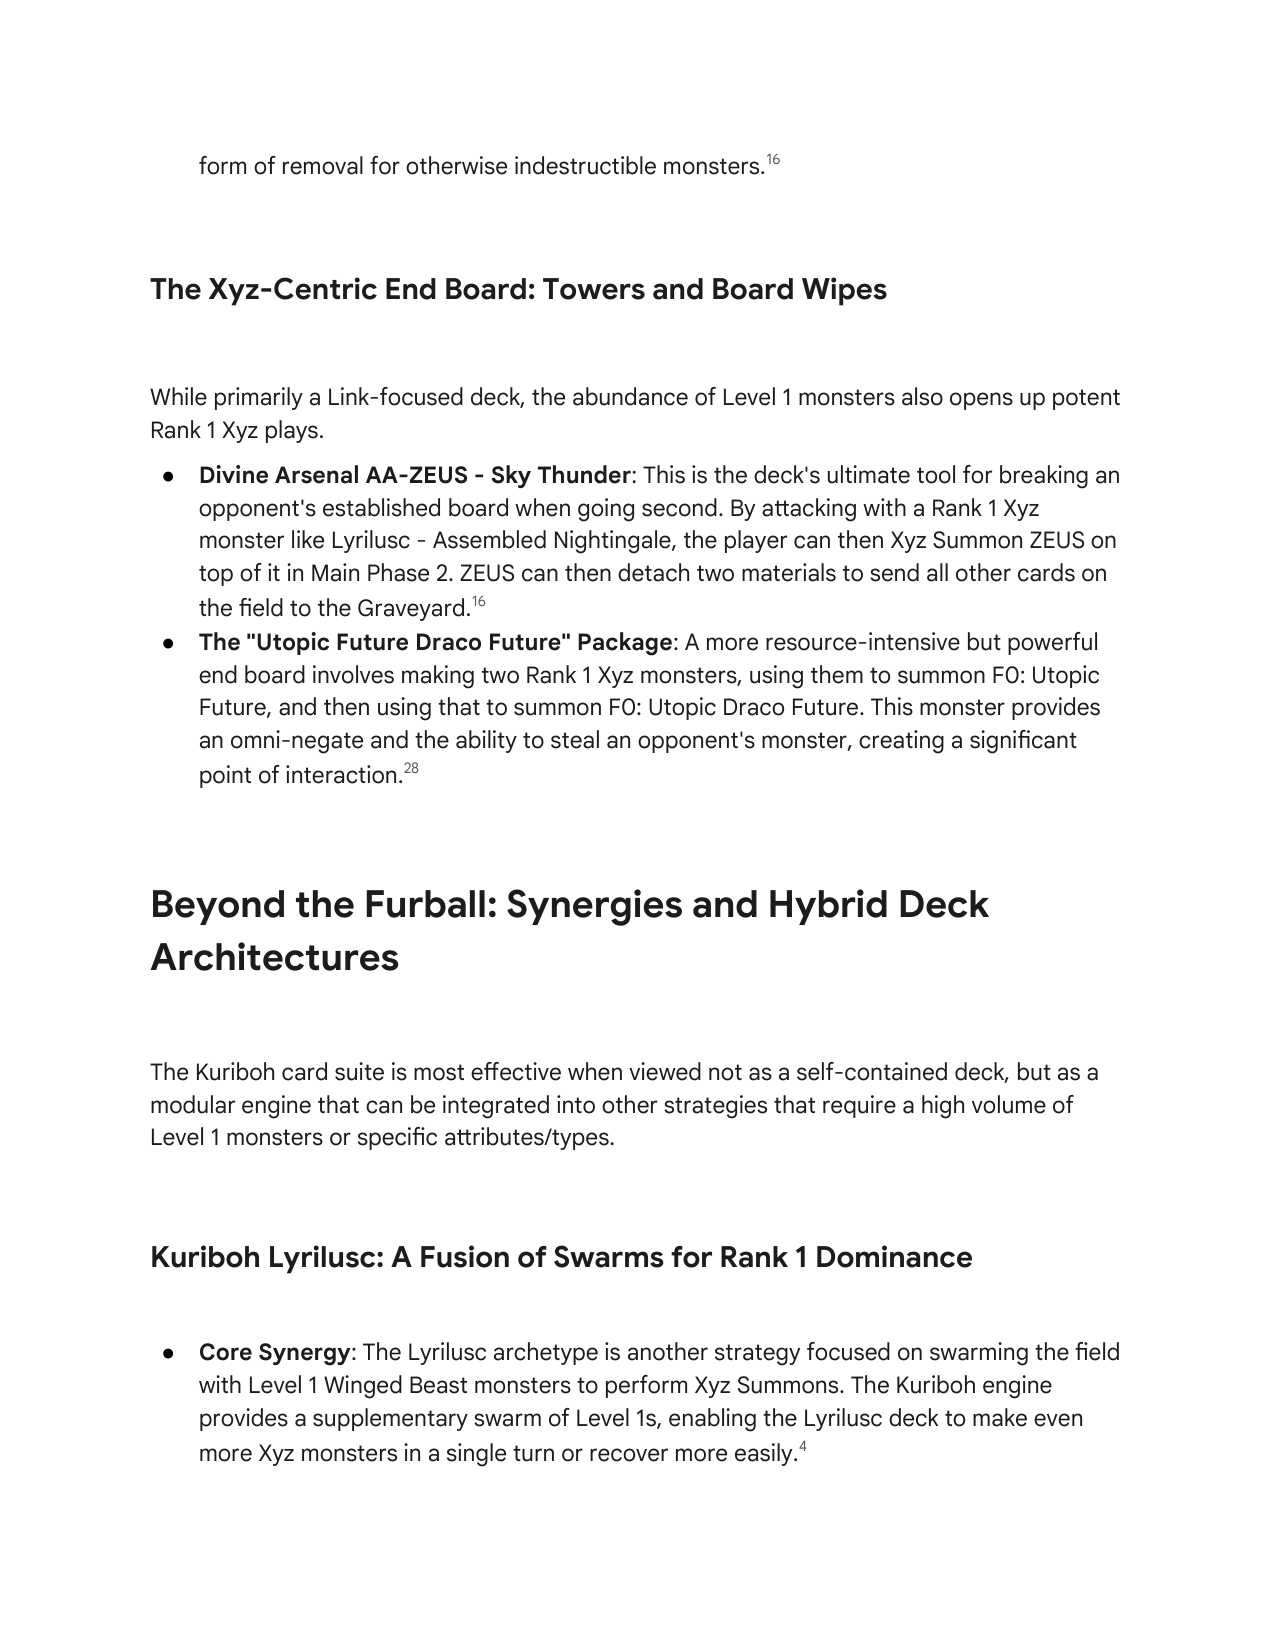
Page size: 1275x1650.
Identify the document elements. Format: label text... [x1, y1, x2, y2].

text The Kuriboh card suite is most effective when viewed not as a self-contained deck, but as a modular engine that can be integrated into other strategies that require a high volume of Level 1 monsters or specific attributes/types. [150, 1058, 1125, 1152]
list Divine Arsenal AA-ZEUS - Sky Thunder: This is the deck's ultimate tool for breaking an opponent's established board when going second. By attacking with a Rank 1 Xyz monster like Lyrilusc - Assembled Nightingale, the player can then Xyz Summon ZEUS on top of it in Main Phase 2. ZEUS can then detach two materials to send all other cards on the field to the Graveyard.16 [161, 461, 1125, 624]
subtitle Beyond the Furball: Synergies and Hybrid Deck Architectures [150, 881, 1125, 981]
list The "Utopic Future Draco Future" Package: A more resource-intensive but powerful end board involves making two Rank 1 Xyz monsters, using them to summon F0: Utopic Future, and then using that to summon F0: Utopic Draco Future. This monster provides an omni-negate and the ability to steal an opponent's monster, creating a significant point of interaction.28 [161, 628, 1125, 791]
list Core Synergy: The Lyrilusc archetype is another strategy focused on swarming the field with Level 1 Winged Beast monsters to perform Xyz Summons. The Kuriboh engine provides a supplementary swarm of Level 1s, enabling the Lyrilusc deck to make even more Xyz monsters in a single turn or recover more easily.4 [161, 1338, 1125, 1468]
subtitle Kuriboh Lyrilusc: A Fusion of Swarms for Rank 1 Dominance [150, 1239, 1125, 1276]
text While primarily a Link-focused deck, the abundance of Level 1 monsters also opens up potent Rank 1 Xyz plays. [150, 383, 1125, 445]
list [161, 150, 1125, 181]
subtitle The Xyz-Centric End Board: Towers and Board Wipes [150, 271, 1125, 308]
